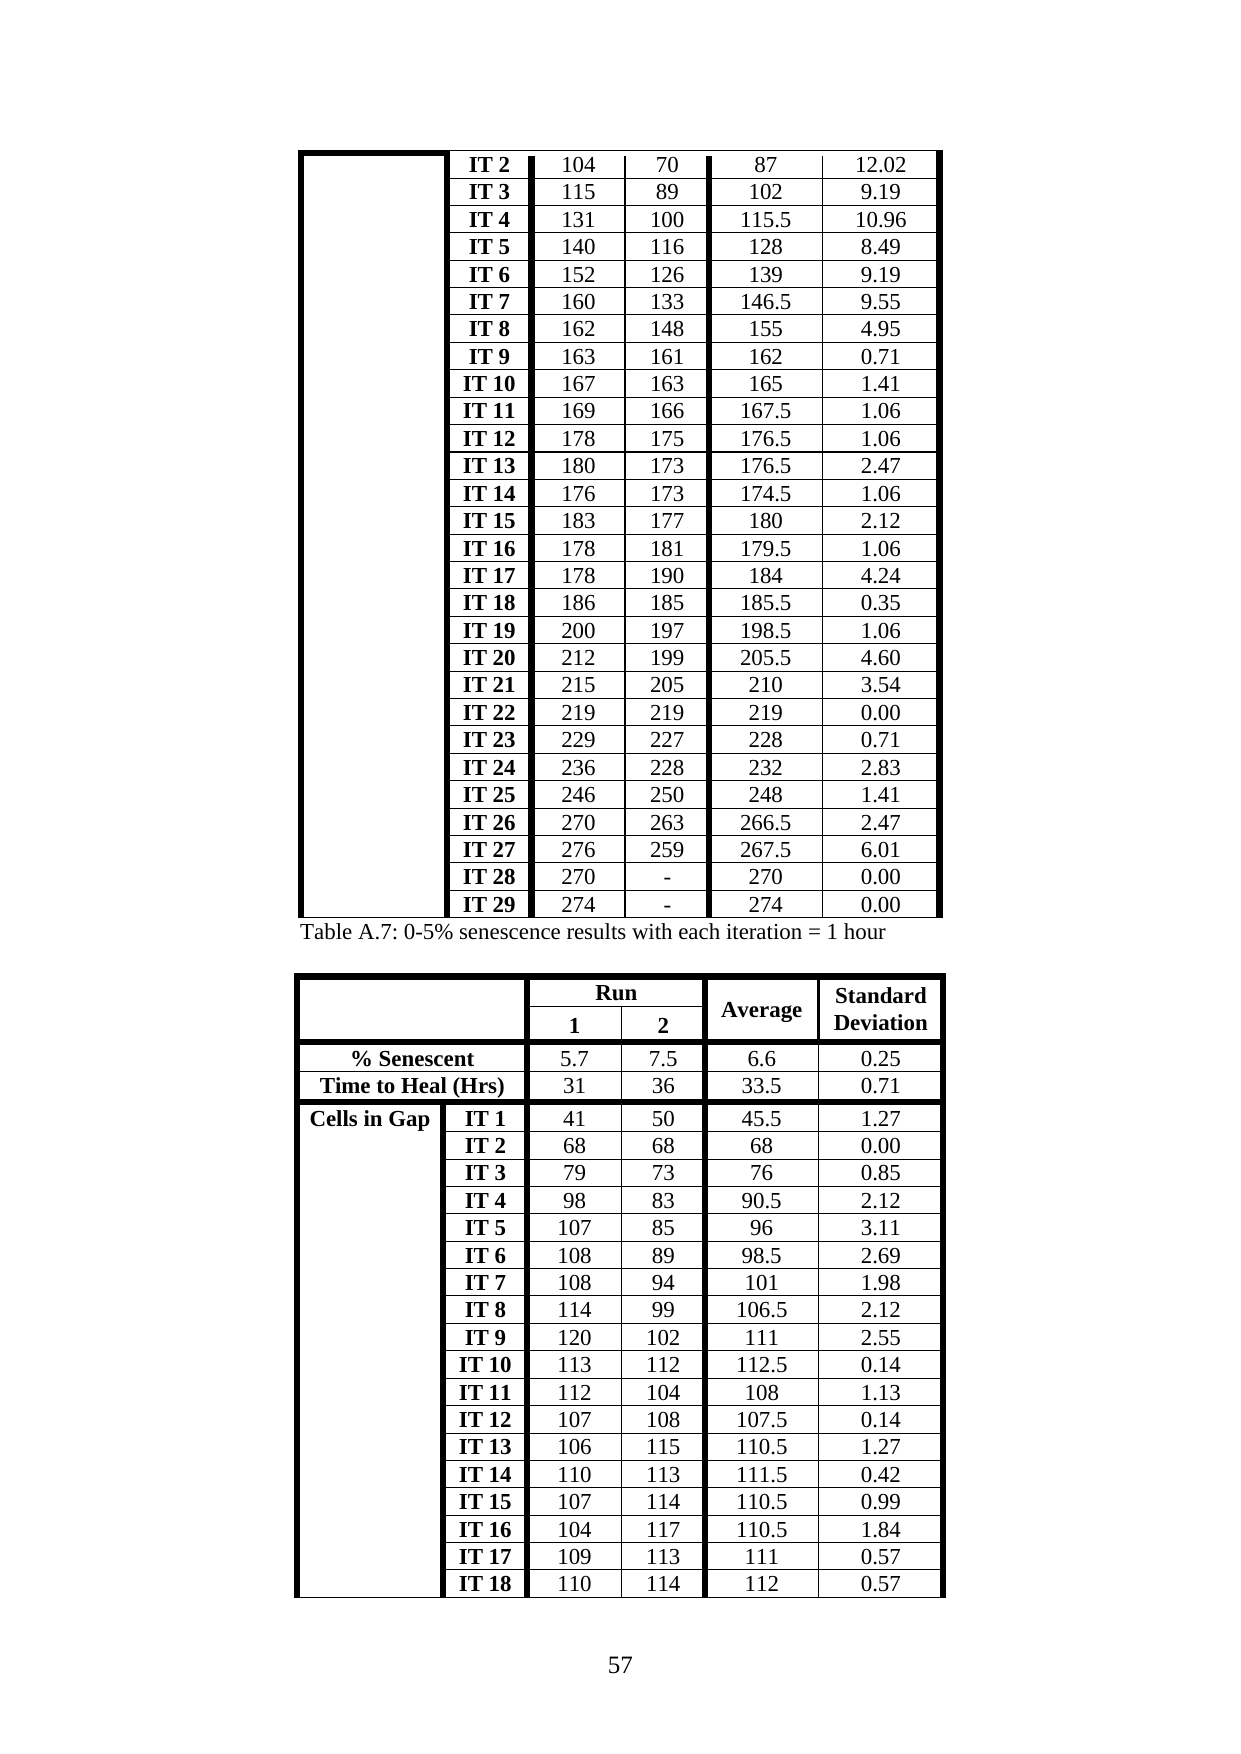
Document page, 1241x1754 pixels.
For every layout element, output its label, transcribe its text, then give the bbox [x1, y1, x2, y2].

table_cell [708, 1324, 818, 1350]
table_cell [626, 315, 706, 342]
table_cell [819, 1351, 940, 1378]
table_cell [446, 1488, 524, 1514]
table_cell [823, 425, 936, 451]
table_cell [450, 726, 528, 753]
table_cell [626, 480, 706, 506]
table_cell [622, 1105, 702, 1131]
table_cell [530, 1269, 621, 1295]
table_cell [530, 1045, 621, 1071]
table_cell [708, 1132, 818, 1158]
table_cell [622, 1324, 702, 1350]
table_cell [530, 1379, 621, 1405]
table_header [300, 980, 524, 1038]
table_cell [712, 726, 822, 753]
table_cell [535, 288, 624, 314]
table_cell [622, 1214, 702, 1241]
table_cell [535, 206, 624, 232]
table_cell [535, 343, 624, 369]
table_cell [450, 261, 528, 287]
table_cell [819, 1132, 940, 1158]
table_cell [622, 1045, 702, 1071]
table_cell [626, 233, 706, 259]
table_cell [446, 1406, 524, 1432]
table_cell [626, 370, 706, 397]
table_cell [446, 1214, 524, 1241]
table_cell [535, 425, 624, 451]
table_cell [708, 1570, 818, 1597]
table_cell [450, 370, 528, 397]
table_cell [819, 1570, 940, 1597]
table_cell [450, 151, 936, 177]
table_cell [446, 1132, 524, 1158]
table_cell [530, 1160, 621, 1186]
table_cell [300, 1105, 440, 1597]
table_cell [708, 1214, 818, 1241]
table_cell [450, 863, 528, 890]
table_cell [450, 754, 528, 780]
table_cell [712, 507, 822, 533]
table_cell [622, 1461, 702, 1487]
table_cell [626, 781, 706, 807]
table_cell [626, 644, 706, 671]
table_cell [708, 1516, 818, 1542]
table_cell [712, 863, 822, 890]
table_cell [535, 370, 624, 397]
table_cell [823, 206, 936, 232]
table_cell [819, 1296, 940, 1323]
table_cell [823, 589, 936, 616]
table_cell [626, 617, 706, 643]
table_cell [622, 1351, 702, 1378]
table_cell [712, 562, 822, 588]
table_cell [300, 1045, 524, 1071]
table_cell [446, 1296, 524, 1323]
text Table A.7: 0-5% senescence results with each iteration = 1 hour [150, 918, 1090, 973]
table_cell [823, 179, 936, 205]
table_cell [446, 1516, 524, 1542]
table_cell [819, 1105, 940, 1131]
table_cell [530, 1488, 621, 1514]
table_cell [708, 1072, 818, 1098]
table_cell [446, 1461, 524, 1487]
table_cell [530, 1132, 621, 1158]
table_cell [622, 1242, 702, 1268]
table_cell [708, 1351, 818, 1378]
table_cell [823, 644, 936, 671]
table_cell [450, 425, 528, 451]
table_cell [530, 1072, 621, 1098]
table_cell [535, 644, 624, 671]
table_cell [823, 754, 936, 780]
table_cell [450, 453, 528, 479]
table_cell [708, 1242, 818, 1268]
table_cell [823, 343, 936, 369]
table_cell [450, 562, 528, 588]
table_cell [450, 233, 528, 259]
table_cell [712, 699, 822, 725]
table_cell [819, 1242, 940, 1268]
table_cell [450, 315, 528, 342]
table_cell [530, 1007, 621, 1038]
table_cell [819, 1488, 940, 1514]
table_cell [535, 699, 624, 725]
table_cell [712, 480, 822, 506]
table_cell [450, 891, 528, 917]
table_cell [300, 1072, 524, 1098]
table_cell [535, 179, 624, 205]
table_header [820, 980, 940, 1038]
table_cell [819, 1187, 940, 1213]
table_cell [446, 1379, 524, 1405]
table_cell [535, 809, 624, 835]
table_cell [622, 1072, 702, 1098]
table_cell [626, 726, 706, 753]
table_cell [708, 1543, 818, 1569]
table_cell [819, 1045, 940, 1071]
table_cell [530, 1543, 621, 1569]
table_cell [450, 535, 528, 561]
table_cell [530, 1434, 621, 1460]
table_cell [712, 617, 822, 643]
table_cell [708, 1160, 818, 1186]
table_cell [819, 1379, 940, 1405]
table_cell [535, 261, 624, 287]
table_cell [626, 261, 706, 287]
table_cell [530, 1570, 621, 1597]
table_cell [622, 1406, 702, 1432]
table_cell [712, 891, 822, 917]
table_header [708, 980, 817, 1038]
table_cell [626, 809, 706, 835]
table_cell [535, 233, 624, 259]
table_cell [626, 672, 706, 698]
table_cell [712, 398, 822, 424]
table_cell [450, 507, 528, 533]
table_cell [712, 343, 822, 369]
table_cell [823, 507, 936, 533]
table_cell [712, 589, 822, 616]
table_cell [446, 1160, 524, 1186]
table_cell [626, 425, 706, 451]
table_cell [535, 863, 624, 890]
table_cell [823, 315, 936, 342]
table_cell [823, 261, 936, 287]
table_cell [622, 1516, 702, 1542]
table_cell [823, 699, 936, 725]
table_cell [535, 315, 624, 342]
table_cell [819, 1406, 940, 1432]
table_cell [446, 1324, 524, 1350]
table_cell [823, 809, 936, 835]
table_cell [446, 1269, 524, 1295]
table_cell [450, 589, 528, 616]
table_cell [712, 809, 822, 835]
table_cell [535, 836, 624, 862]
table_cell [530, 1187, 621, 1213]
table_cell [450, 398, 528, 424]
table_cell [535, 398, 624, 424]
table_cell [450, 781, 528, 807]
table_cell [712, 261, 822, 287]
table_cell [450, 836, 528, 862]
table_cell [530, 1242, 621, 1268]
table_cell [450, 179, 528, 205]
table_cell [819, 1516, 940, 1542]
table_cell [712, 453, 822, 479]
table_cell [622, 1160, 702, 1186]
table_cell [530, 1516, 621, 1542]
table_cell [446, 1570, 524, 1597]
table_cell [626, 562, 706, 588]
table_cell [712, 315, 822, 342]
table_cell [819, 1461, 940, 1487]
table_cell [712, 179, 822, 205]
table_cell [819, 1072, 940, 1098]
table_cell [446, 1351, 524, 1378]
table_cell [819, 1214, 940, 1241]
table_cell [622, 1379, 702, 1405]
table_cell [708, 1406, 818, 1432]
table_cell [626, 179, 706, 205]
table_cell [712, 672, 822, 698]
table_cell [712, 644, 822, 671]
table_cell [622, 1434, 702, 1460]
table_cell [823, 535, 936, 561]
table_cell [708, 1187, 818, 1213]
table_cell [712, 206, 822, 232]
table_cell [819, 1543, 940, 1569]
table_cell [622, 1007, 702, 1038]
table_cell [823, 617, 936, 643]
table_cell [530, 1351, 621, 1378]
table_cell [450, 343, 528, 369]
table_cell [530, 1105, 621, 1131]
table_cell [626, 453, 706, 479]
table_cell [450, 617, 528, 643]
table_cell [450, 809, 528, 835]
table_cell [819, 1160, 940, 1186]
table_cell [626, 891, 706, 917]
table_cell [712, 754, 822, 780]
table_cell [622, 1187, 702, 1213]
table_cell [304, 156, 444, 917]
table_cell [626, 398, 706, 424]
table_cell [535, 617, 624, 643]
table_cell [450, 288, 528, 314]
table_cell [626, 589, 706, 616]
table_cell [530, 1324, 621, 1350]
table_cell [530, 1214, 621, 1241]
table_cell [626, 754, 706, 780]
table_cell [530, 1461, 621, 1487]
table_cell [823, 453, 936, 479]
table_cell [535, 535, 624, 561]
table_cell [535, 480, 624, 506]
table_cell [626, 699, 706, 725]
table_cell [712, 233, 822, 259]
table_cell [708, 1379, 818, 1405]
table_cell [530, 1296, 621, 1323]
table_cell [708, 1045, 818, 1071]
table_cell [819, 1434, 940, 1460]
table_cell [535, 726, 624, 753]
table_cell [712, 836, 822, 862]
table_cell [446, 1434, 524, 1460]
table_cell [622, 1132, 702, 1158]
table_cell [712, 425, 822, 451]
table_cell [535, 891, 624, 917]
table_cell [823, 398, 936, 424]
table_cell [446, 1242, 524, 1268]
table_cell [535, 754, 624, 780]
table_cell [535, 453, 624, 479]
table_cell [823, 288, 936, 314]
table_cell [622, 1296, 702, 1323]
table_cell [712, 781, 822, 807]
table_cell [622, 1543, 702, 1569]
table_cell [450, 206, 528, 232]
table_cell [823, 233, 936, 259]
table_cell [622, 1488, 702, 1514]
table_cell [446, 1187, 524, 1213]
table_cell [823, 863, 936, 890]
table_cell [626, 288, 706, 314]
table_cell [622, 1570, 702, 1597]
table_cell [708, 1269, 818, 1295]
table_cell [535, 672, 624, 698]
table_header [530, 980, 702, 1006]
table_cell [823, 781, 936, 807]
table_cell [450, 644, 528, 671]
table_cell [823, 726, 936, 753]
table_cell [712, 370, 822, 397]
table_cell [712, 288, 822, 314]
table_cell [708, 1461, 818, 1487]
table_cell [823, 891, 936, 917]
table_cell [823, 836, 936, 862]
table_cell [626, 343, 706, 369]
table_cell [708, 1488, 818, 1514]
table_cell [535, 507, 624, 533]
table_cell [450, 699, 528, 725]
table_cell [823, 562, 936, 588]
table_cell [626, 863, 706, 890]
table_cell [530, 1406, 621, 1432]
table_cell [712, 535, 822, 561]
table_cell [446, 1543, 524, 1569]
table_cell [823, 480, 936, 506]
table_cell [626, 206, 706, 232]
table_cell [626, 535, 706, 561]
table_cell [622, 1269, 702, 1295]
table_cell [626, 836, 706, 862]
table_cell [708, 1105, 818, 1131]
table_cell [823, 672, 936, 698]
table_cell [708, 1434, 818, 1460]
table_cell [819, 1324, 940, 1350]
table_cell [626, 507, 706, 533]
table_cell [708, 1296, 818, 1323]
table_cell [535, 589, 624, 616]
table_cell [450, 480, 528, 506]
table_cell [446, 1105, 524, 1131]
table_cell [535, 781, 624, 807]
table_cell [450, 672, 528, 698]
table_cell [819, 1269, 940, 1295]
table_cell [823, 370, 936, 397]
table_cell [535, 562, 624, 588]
